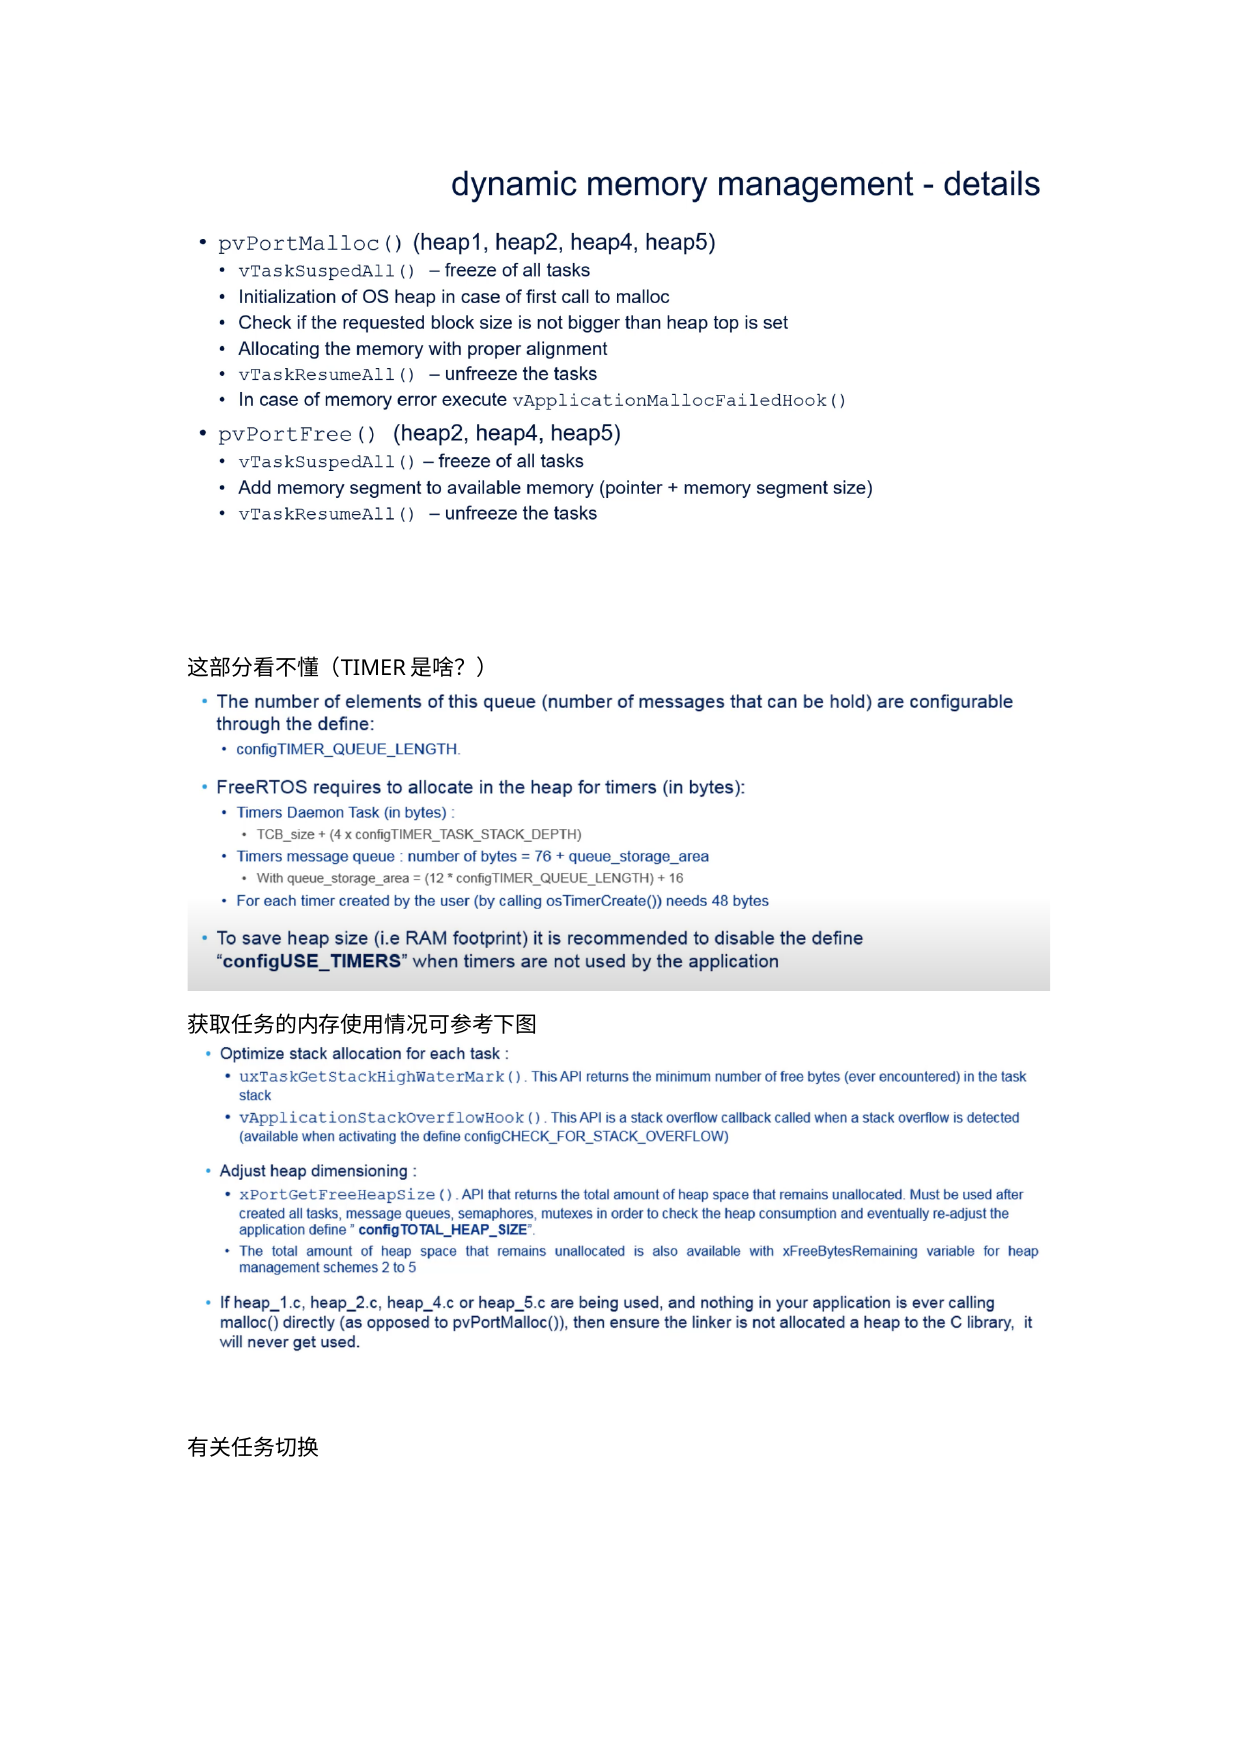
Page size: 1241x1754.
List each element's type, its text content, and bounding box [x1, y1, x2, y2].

picture [187, 162, 1052, 557]
text 有关任务切换 [187, 1429, 1053, 1462]
picture [187, 682, 1050, 991]
text 这部分看不懂（TIMER是啥？） [187, 649, 1053, 682]
picture [187, 1039, 1052, 1365]
text 获取任务的内存使用情况可参考下图 [187, 1007, 1053, 1039]
